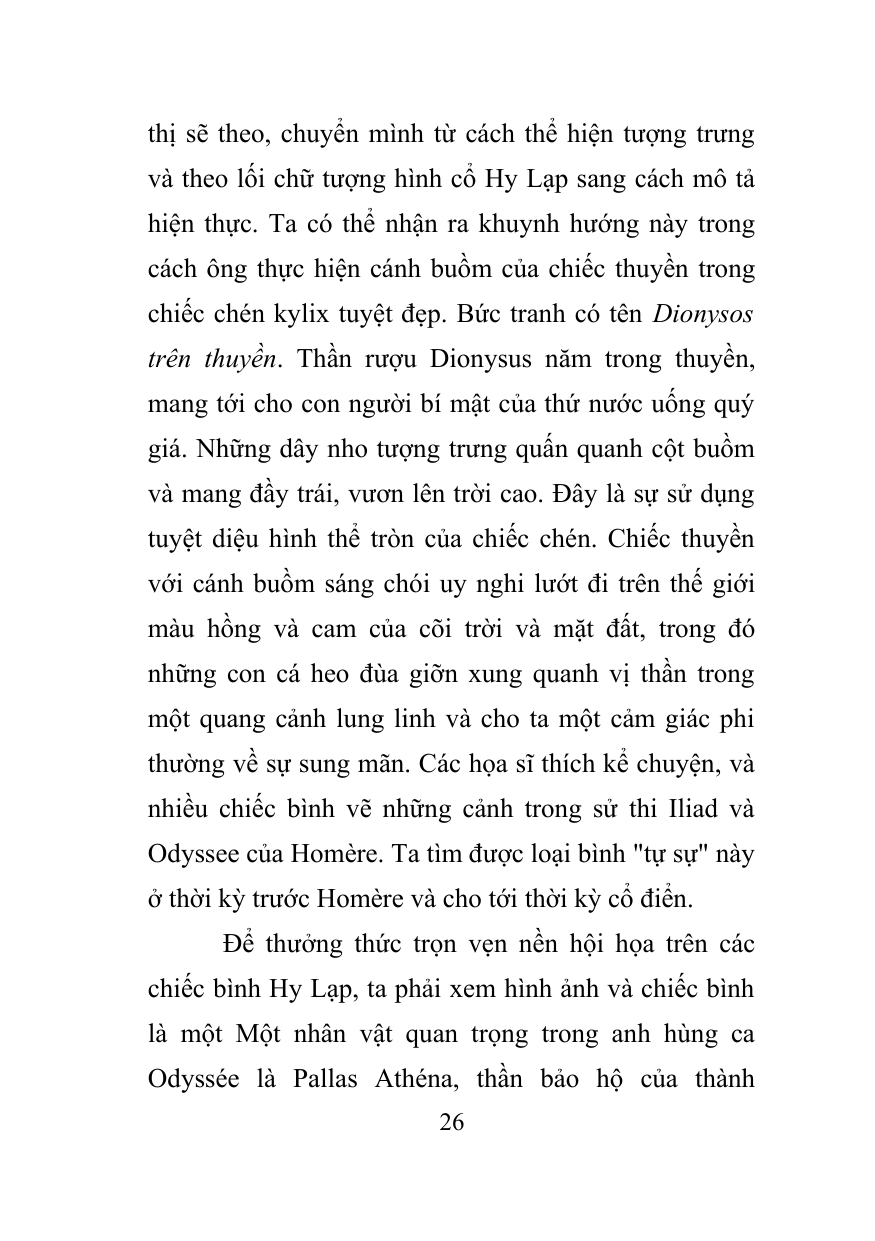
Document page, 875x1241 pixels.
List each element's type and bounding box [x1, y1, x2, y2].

text [148, 928, 756, 1093]
text [148, 118, 756, 913]
